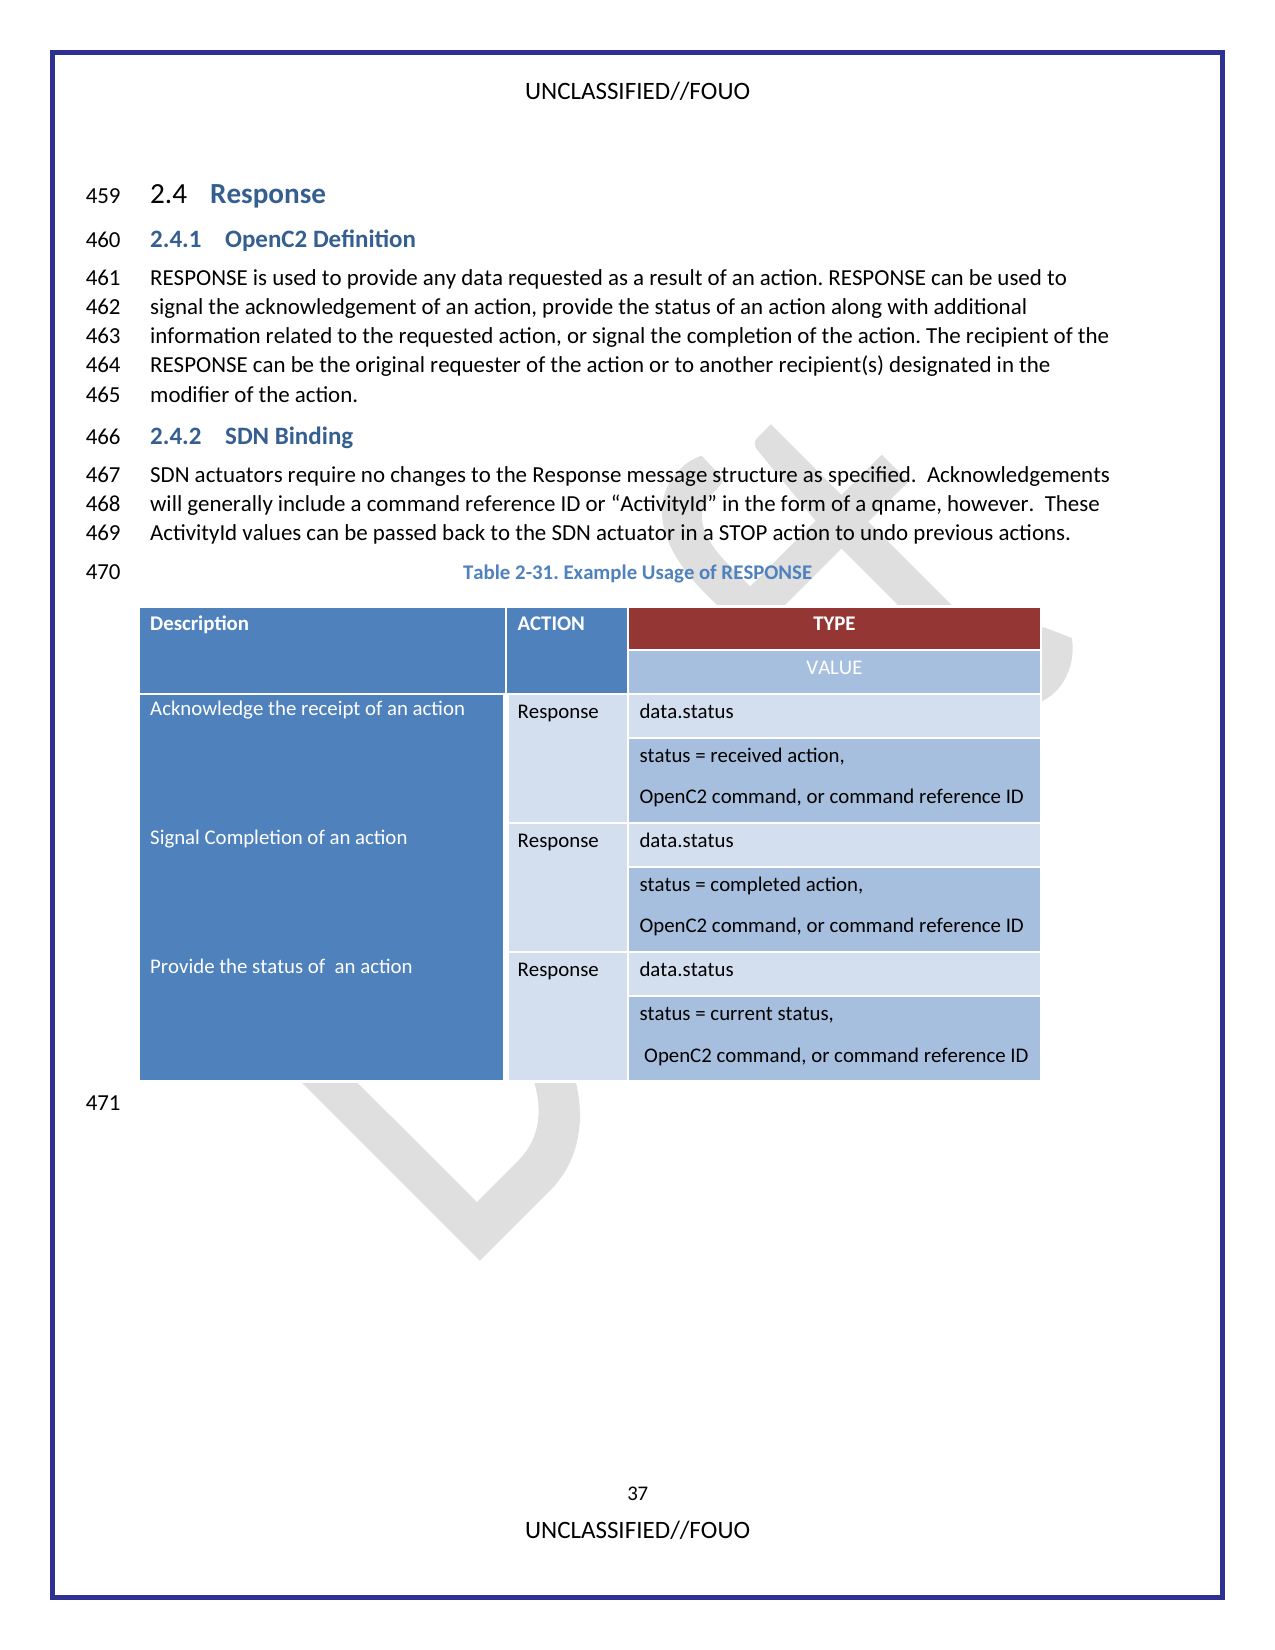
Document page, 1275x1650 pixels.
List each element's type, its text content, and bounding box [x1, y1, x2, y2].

subtitle Response [150, 175, 1125, 211]
table_header ACTION [507, 608, 627, 693]
table_cell Response [509, 824, 627, 951]
subtitle OpenC2 Definition [150, 223, 1125, 254]
table_cell Response [509, 953, 627, 1080]
text RESPONSE is used to provide any data requested as a result of an action. RESPONSE can be used to signal the acknowledgement of an action, provide the status of an action along with additional information related to the requested action, or signal the completion of the action. The recipient of the RESPONSE can be the original requester of the action or to another recipient(s) designated in the modifier of the action. [150, 262, 1125, 408]
table_cell Signal Completion of an action [140, 822, 503, 951]
table_cell Provide the status of an action [140, 951, 503, 1080]
table_cell Acknowledge the receipt of an action [140, 695, 503, 822]
table_cell VALUE [629, 651, 1040, 693]
text SDN actuators require no changes to the Response message structure as specified. Acknowledgements will generally include a command reference ID or “ActivityId” in the form of a qname, however. These ActivityId values can be passed back to the SDN actuator in a STOP action to undo previous actions. [150, 459, 1125, 547]
table_header TYPE [629, 608, 1040, 649]
table_header Description [140, 608, 505, 693]
table_cell data.status [629, 695, 1040, 737]
table_cell status = received action, OpenC2 command, or command reference ID [629, 739, 1040, 822]
table_cell data.status [629, 953, 1040, 995]
table_cell data.status [629, 824, 1040, 866]
table_cell status = current status, OpenC2 command, or command reference ID [629, 997, 1040, 1080]
subtitle SDN Binding [150, 420, 1125, 451]
table_cell Response [509, 695, 627, 822]
table_cell status = completed action, OpenC2 command, or command reference ID [629, 868, 1040, 951]
